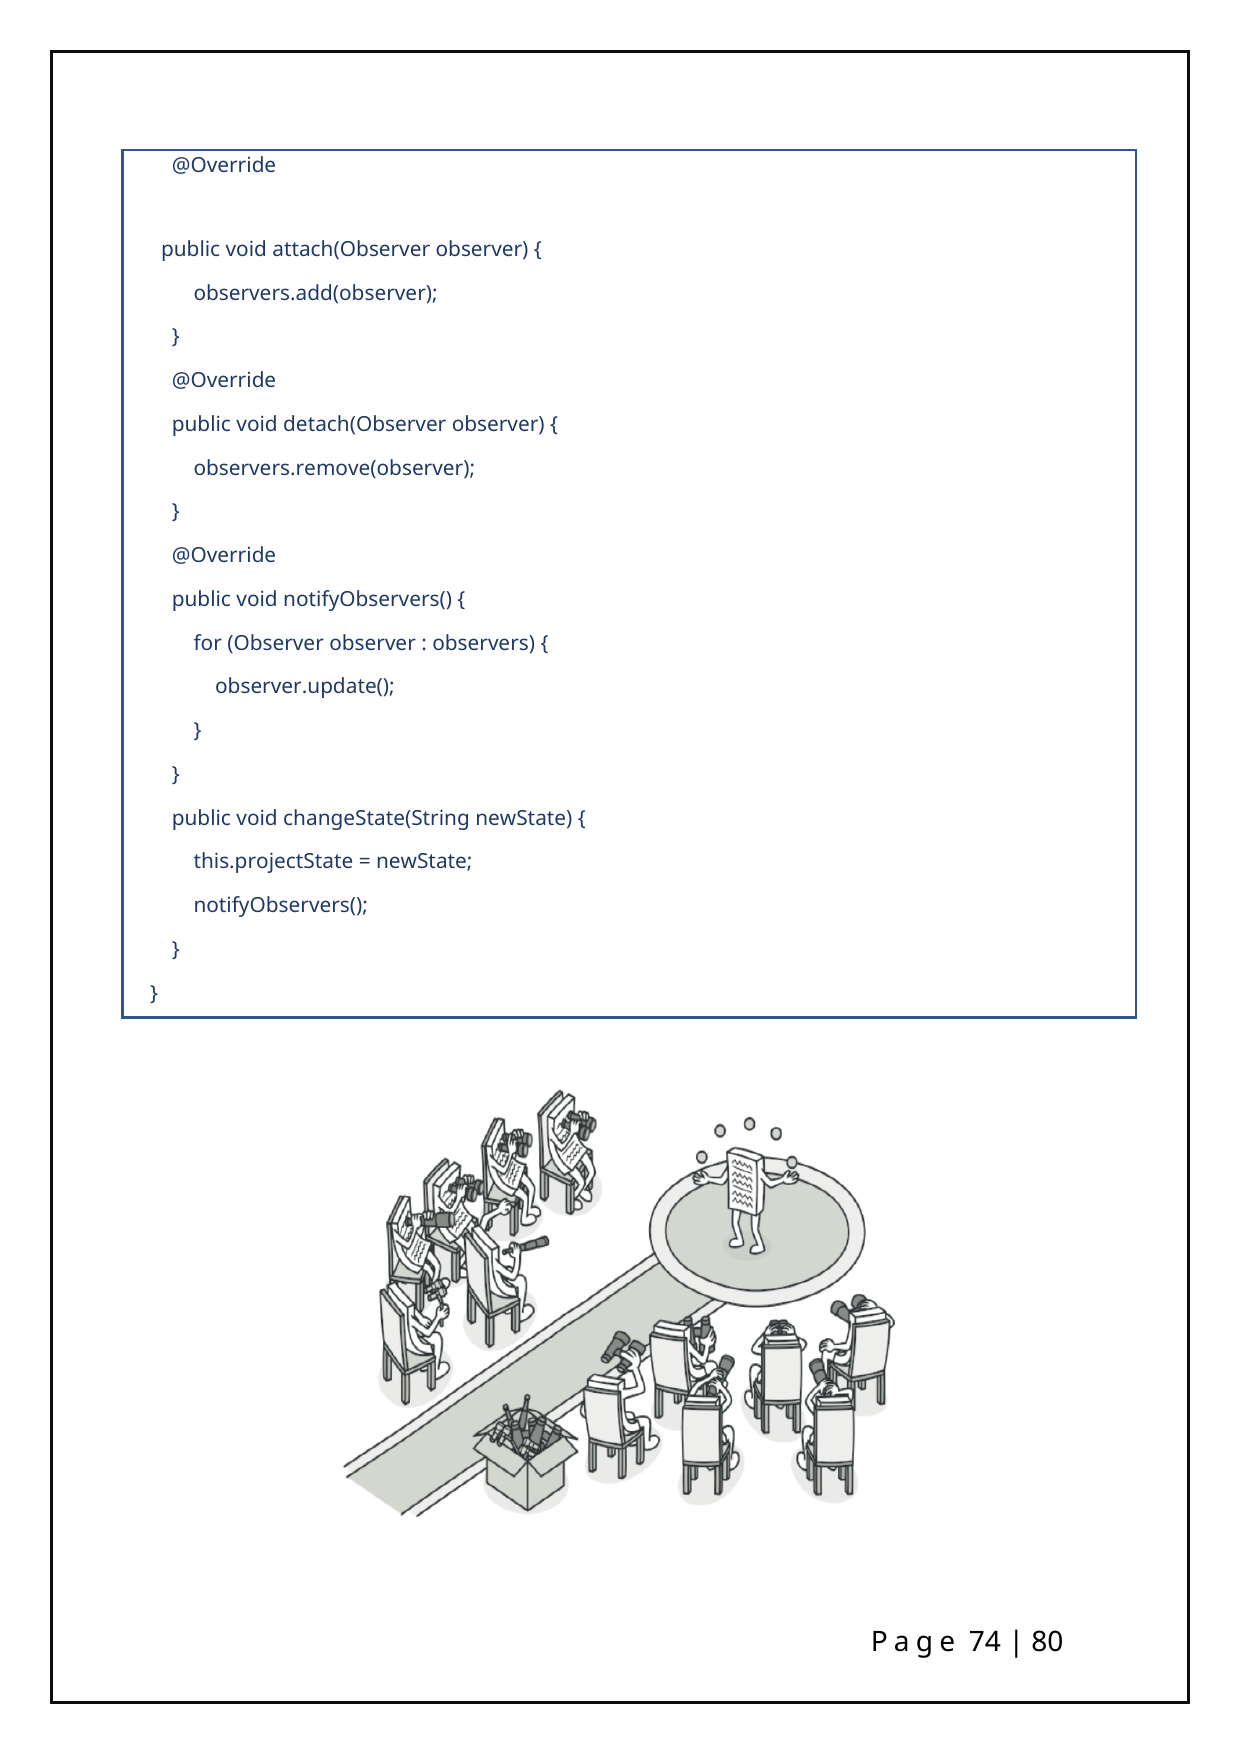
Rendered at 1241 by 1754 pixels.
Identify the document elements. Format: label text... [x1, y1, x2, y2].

text this.projectState = newState; [150, 847, 1090, 875]
text notifyObservers(); [150, 890, 1090, 919]
text public void attach(Observer observer) { [150, 234, 1090, 263]
text } [150, 497, 1090, 525]
text public void changeState(String newState) { [150, 803, 1090, 831]
text observers.add(observer); [150, 278, 1090, 306]
text observer.update(); [150, 672, 1090, 700]
text @Override [150, 365, 1090, 394]
text } [150, 934, 1090, 963]
text } [150, 715, 1090, 744]
text for (Observer observer : observers) { [150, 628, 1090, 656]
text public void detach(Observer observer) { [150, 409, 1090, 438]
text observers.remove(observer); [150, 453, 1090, 481]
picture [308, 1062, 932, 1535]
text } [150, 978, 1090, 1006]
text @Override [150, 151, 1090, 178]
text } [150, 759, 1090, 788]
text public void notifyObservers() { [150, 584, 1090, 613]
text @Override [150, 540, 1090, 569]
text } [150, 322, 1090, 350]
